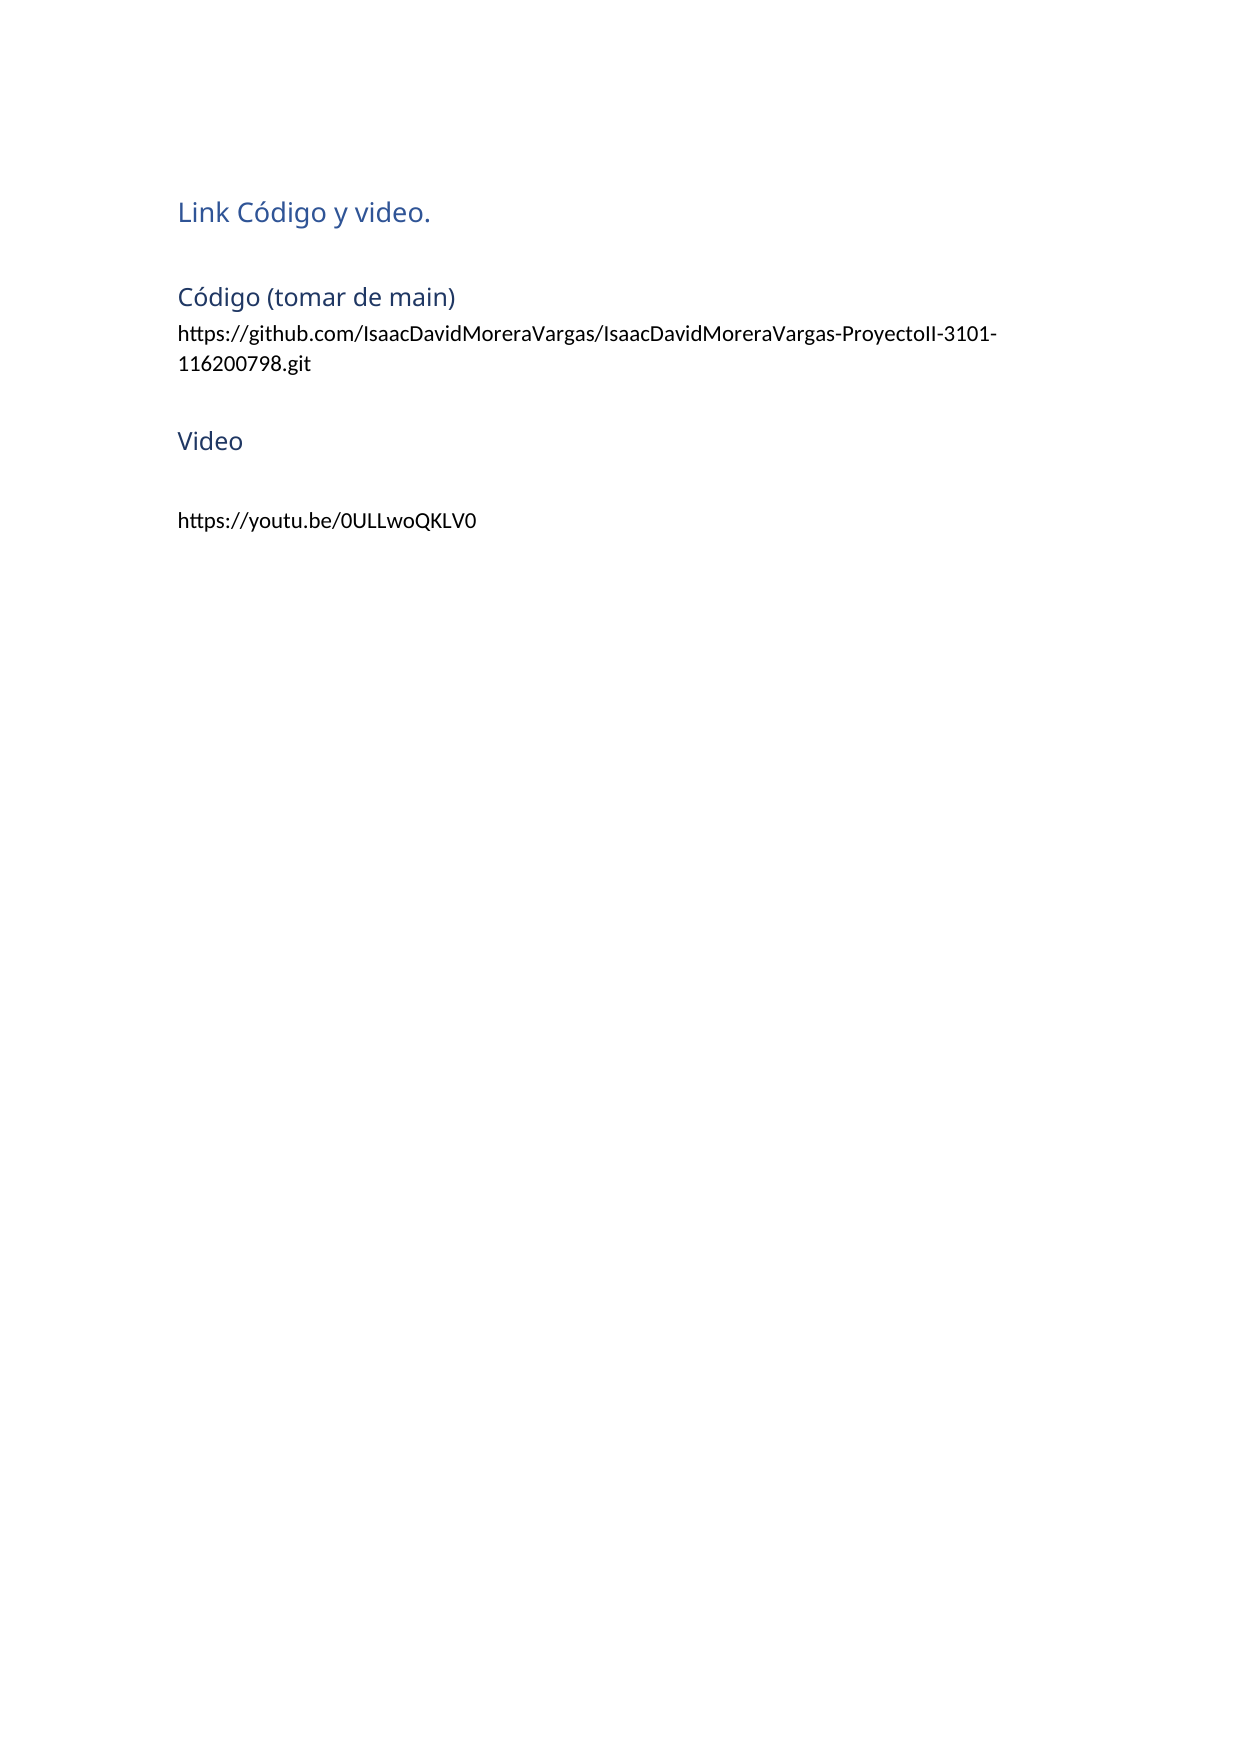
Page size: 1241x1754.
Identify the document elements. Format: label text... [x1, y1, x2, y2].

subtitle Código (tomar de main) [177, 279, 1063, 313]
subtitle Video [177, 423, 1063, 457]
text https://youtu.be/0ULLwoQKLV0 [177, 506, 1063, 534]
subtitle https://github.com/IsaacDavidMoreraVargas/IsaacDavidMoreraVargas-ProyectoII-3101-116200798.git [177, 319, 1063, 377]
subtitle Link Código y video. [177, 194, 1063, 231]
